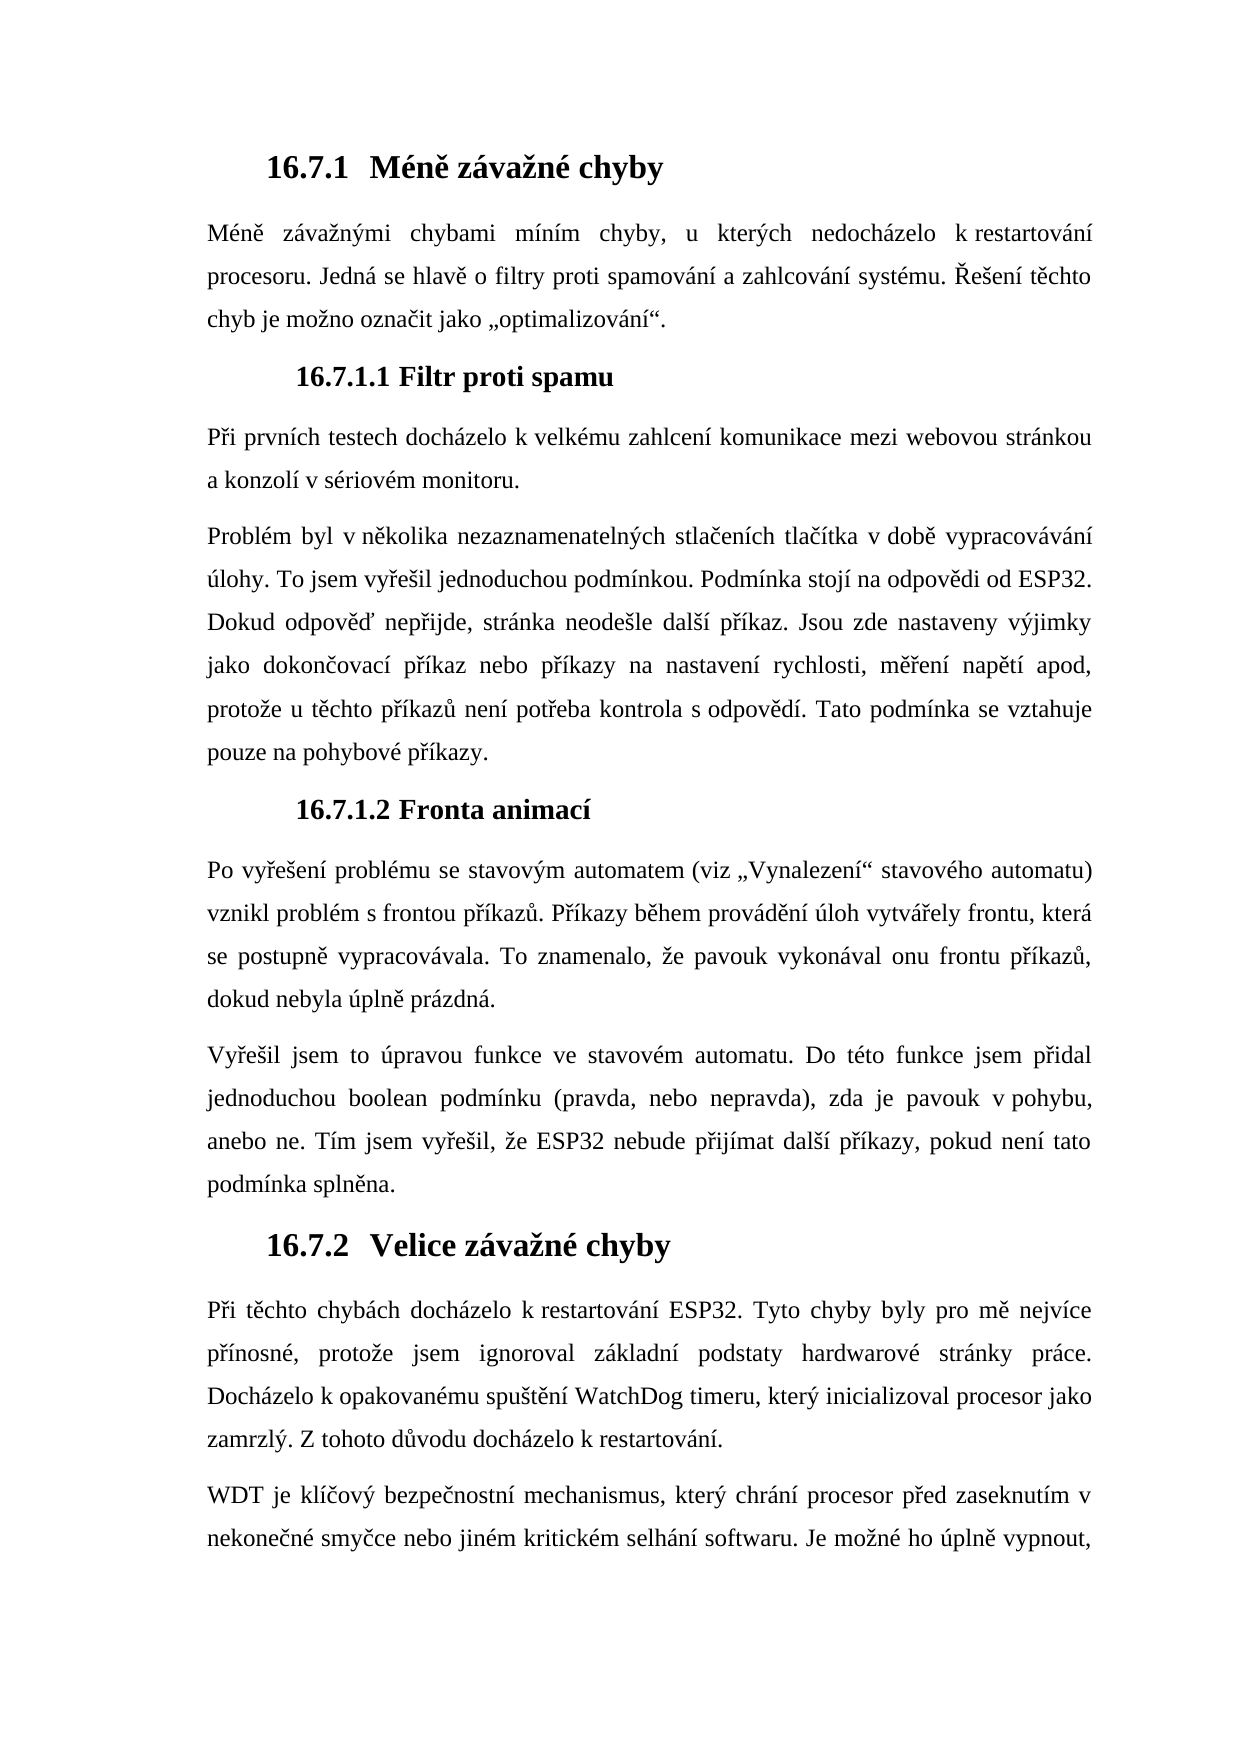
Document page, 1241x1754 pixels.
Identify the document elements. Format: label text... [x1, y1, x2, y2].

subtitle Velice závažné chyby [266, 1225, 1092, 1263]
text Problém byl v několika nezaznamenatelných stlačeních tlačítka v době vypracovávání úlohy. To jsem vyřešil jednoduchou podmínkou. Podmínka stojí na odpovědi od ESP32. Dokud odpověď nepřijde, stránka neodešle další příkaz. Jsou zde nastaveny výjimky jako dokončovací příkaz nebo příkazy na nastavení rychlosti, měření napětí apod, protože u těchto příkazů není potřeba kontrola s odpovědí. Tato podmínka se vztahuje pouze na pohybové příkazy. [207, 521, 1092, 766]
subtitle Méně závažné chyby [266, 148, 1092, 186]
subtitle Fronta animací [295, 792, 1092, 826]
subtitle Filtr proti spamu [295, 359, 1092, 393]
text Méně závažnými chybami míním chyby, u kterých nedocházelo k restartování procesoru. Jedná se hlavě o filtry proti spamování a zahlcování systému. Řešení těchto chyb je možno označit jako „optimalizování“. [207, 218, 1092, 333]
text Po vyřešení problému se stavovým automatem (viz „Vynalezení“ stavového automatu) vznikl problém s frontou příkazů. Příkazy během provádění úloh vytvářely frontu, která se postupně vypracovávala. To znamenalo, že pavouk vykonával onu frontu příkazů, dokud nebyla úplně prázdná. [207, 855, 1092, 1013]
text Vyřešil jsem to úpravou funkce ve stavovém automatu. Do této funkce jsem přidal jednoduchou boolean podmínku (pravda, nebo nepravda), zda je pavouk v pohybu, anebo ne. Tím jsem vyřešil, že ESP32 nebude přijímat další příkazy, pokud není tato podmínka splněna. [207, 1040, 1092, 1198]
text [207, 1480, 1092, 1552]
text Při těchto chybách docházelo k restartování ESP32. Tyto chyby byly pro mě nejvíce přínosné, protože jsem ignoroval základní podstaty hardwarové stránky práce. Docházelo k opakovanému spuštění WatchDog timeru, který inicializoval procesor jako zamrzlý. Z tohoto důvodu docházelo k restartování. [207, 1295, 1092, 1453]
text Při prvních testech docházelo k velkému zahlcení komunikace mezi webovou stránkou a konzolí v sériovém monitoru. [207, 422, 1092, 494]
